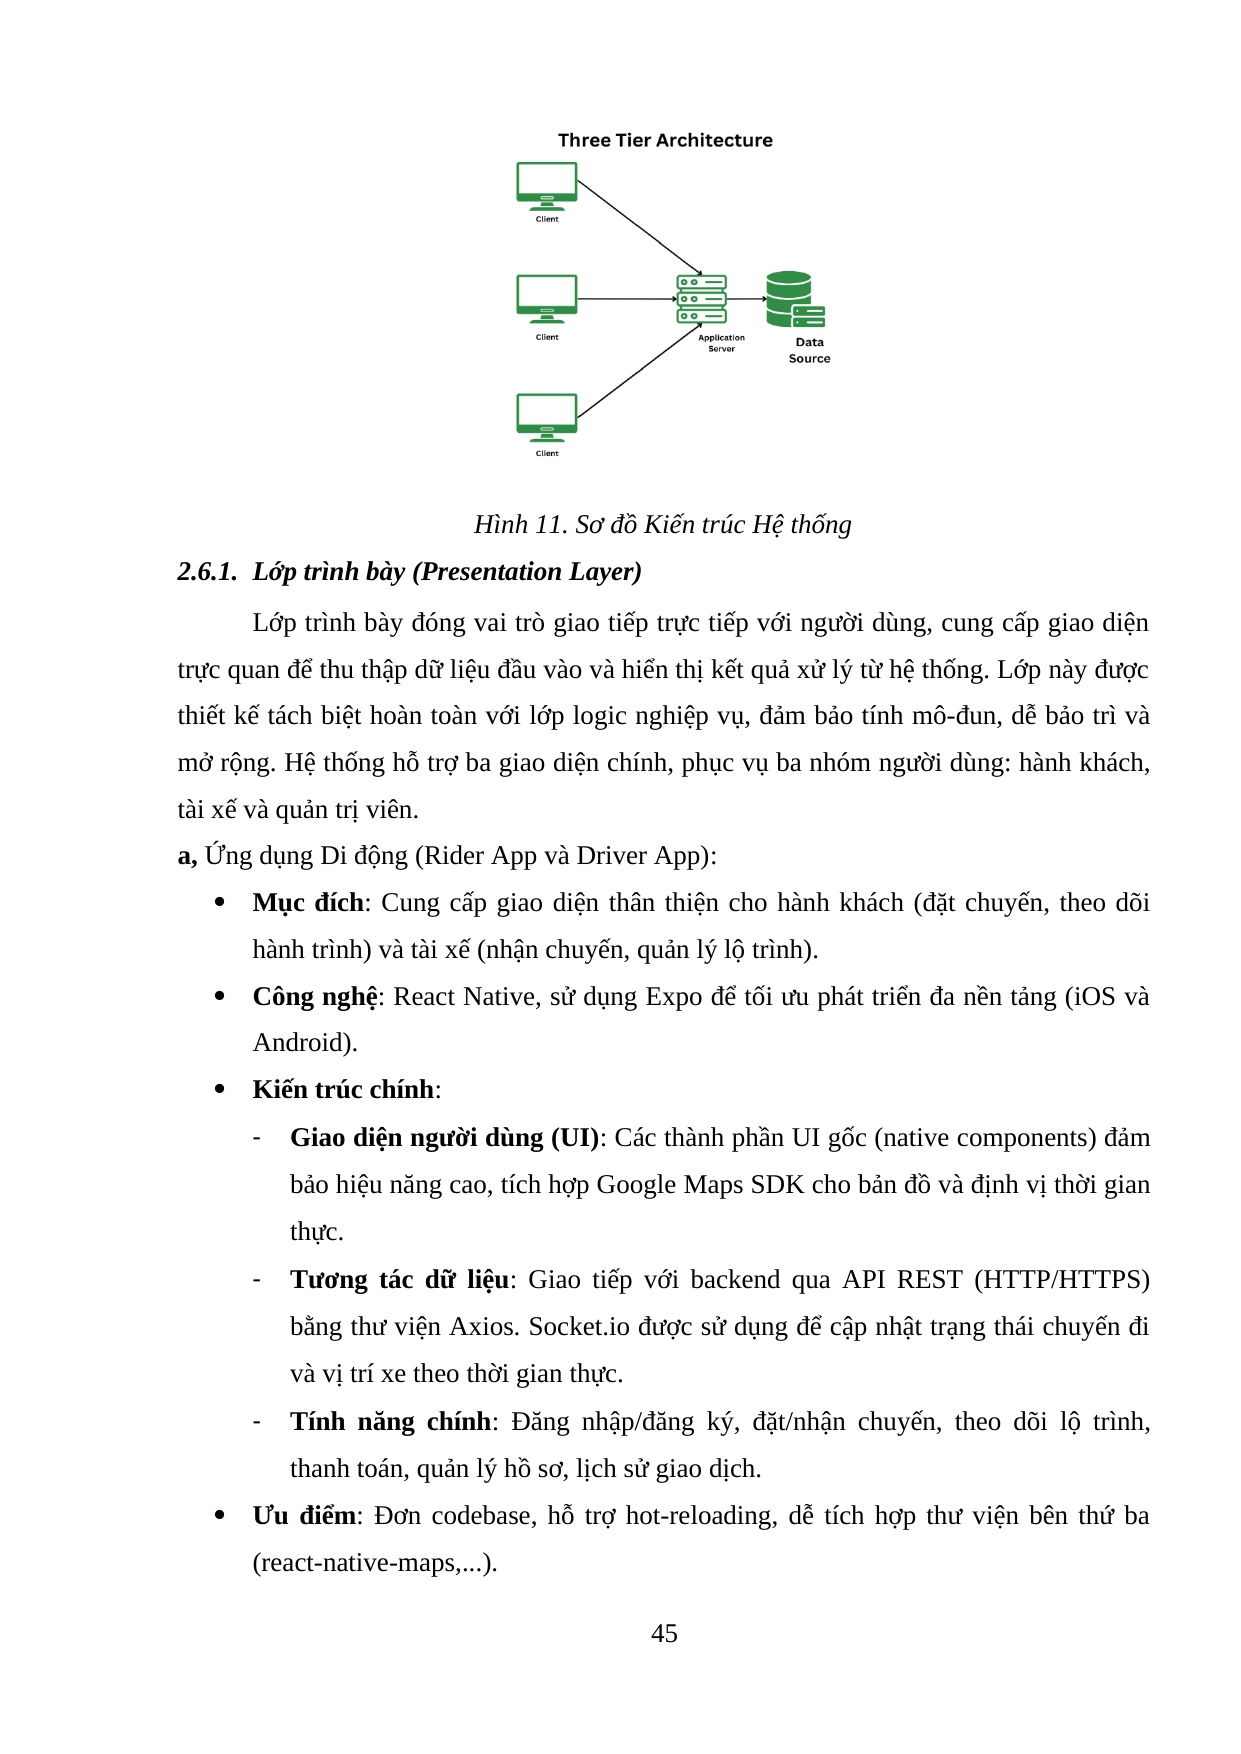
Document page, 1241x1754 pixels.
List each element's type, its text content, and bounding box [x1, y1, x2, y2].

list Tương tác dữ liệu: Giao tiếp với backend qua API REST (HTTP/HTTPS) bằng thư viện Axios. Socket.io được sử dụng để cập nhật trạng thái chuyến đi và vị trí xe theo thời gian thực. [252, 1262, 1152, 1388]
text a, Ứng dụng Di động (Rider App và Driver App): [177, 839, 1152, 871]
list Kiến trúc chính: [215, 1073, 1152, 1104]
subtitle Lớp trình bày (Presentation Layer) [177, 555, 1152, 586]
picture [469, 118, 860, 494]
list Mục đích: Cung cấp giao diện thân thiện cho hành khách (đặt chuyến, theo dõi hành trình) và tài xế (nhận chuyến, quản lý lộ trình). [215, 886, 1152, 964]
list Công nghệ: React Native, sử dụng Expo để tối ưu phát triển đa nền tảng (iOS và Android). [215, 979, 1152, 1057]
text Lớp trình bày đóng vai trò giao tiếp trực tiếp với người dùng, cung cấp giao diện trực quan để thu thập dữ liệu đầu vào và hiển thị kết quả xử lý từ hệ thống. Lớp này được thiết kế tách biệt hoàn toàn với lớp logic nghiệp vụ, đảm bảo tính mô-đun, dễ bảo trì và mở rộng. Hệ thống hỗ trợ ba giao diện chính, phục vụ ba nhóm người dùng: hành khách, tài xế và quản trị viên. [177, 606, 1152, 824]
list Tính năng chính: Đăng nhập/đăng ký, đặt/nhận chuyến, theo dõi lộ trình, thanh toán, quản lý hồ sơ, lịch sử giao dịch. [252, 1404, 1152, 1483]
list Giao diện người dùng (UI): Các thành phần UI gốc (native components) đảm bảo hiệu năng cao, tích hợp Google Maps SDK cho bản đồ và định vị thời gian thực. [252, 1120, 1152, 1246]
text Hình 11. Sơ đồ Kiến trúc Hệ thống [177, 509, 1152, 540]
list Ưu điểm: Đơn codebase, hỗ trợ hot-reloading, dễ tích hợp thư viện bên thứ ba (react-native-maps,...). [215, 1499, 1152, 1577]
